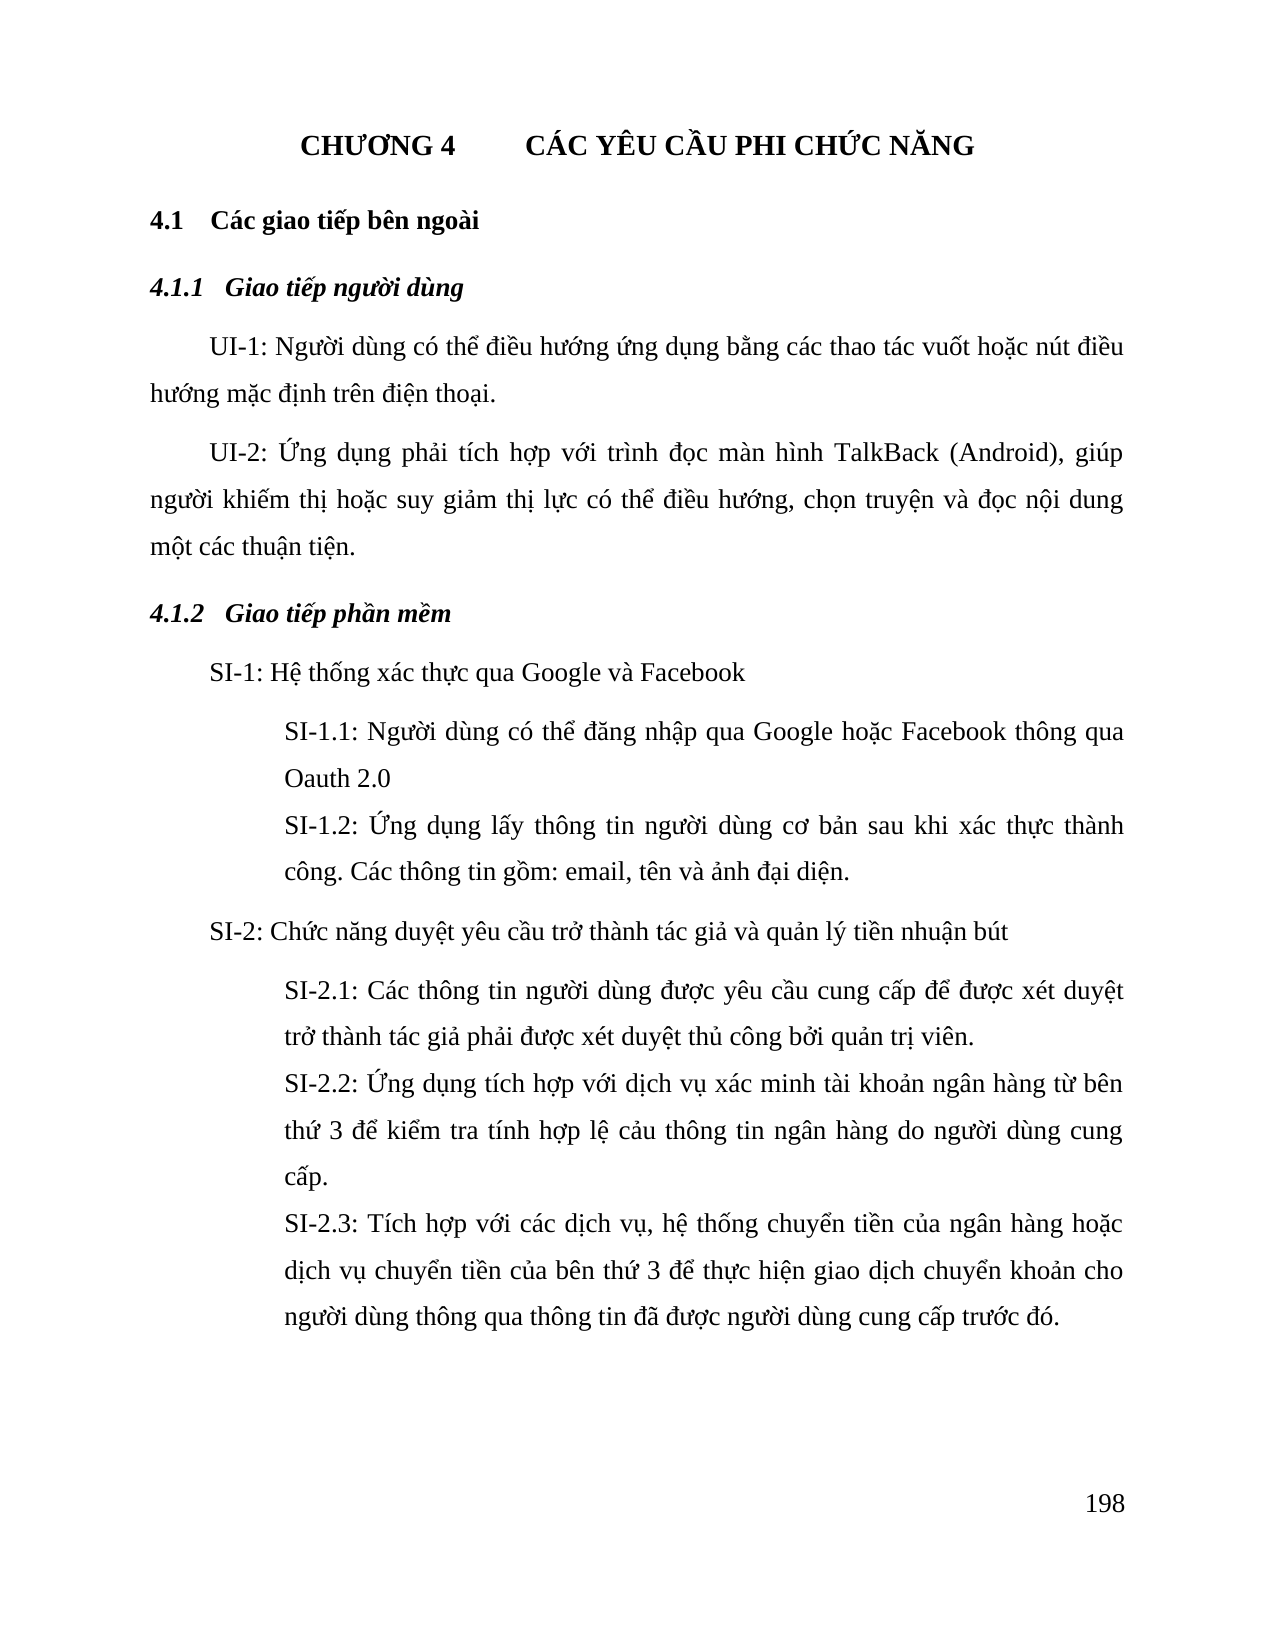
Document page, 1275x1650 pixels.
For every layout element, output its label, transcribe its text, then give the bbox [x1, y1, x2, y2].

list SI-2.1: Các thông tin người dùng được yêu cầu cung cấp để được xét duyệt trở thành tác giả phải được xét duyệt thủ công bởi quản trị viên. [284, 974, 1125, 1052]
text UI-2: Ứng dụng phải tích hợp với trình đọc màn hình TalkBack (Android), giúp người khiếm thị hoặc suy giảm thị lực có thể điều hướng, chọn truyện và đọc nội dung một các thuận tiện. [150, 436, 1125, 561]
text SI-2: Chức năng duyệt yêu cầu trở thành tác giả và quản lý tiền nhuận bút [150, 914, 1125, 946]
subtitle Các giao tiếp bên ngoài [150, 204, 1125, 235]
subtitle CÁC YÊU CẦU PHI CHỨC NĂNG [150, 128, 1125, 162]
list SI-1.1: Người dùng có thể đăng nhập qua Google hoặc Facebook thông qua Oauth 2.0 [284, 715, 1125, 793]
list SI-2.3: Tích hợp với các dịch vụ, hệ thống chuyển tiền của ngân hàng hoặc dịch vụ chuyển tiền của bên thứ 3 để thực hiện giao dịch chuyển khoản cho người dùng thông qua thông tin đã được người dùng cung cấp trước đó. [284, 1207, 1125, 1332]
subtitle Giao tiếp phần mềm [150, 597, 1125, 628]
text SI-1: Hệ thống xác thực qua Google và Facebook [150, 656, 1125, 687]
list SI-2.2: Ứng dụng tích hợp với dịch vụ xác minh tài khoản ngân hàng từ bên thứ 3 để kiểm tra tính hợp lệ cảu thông tin ngân hàng do người dùng cung cấp. [284, 1067, 1125, 1192]
text UI-1: Người dùng có thể điều hướng ứng dụng bằng các thao tác vuốt hoặc nút điều hướng mặc định trên điện thoại. [150, 330, 1125, 408]
list SI-1.2: Ứng dụng lấy thông tin người dùng cơ bản sau khi xác thực thành công. Các thông tin gồm: email, tên và ảnh đại diện. [284, 809, 1125, 887]
subtitle Giao tiếp người dùng [150, 271, 1125, 302]
